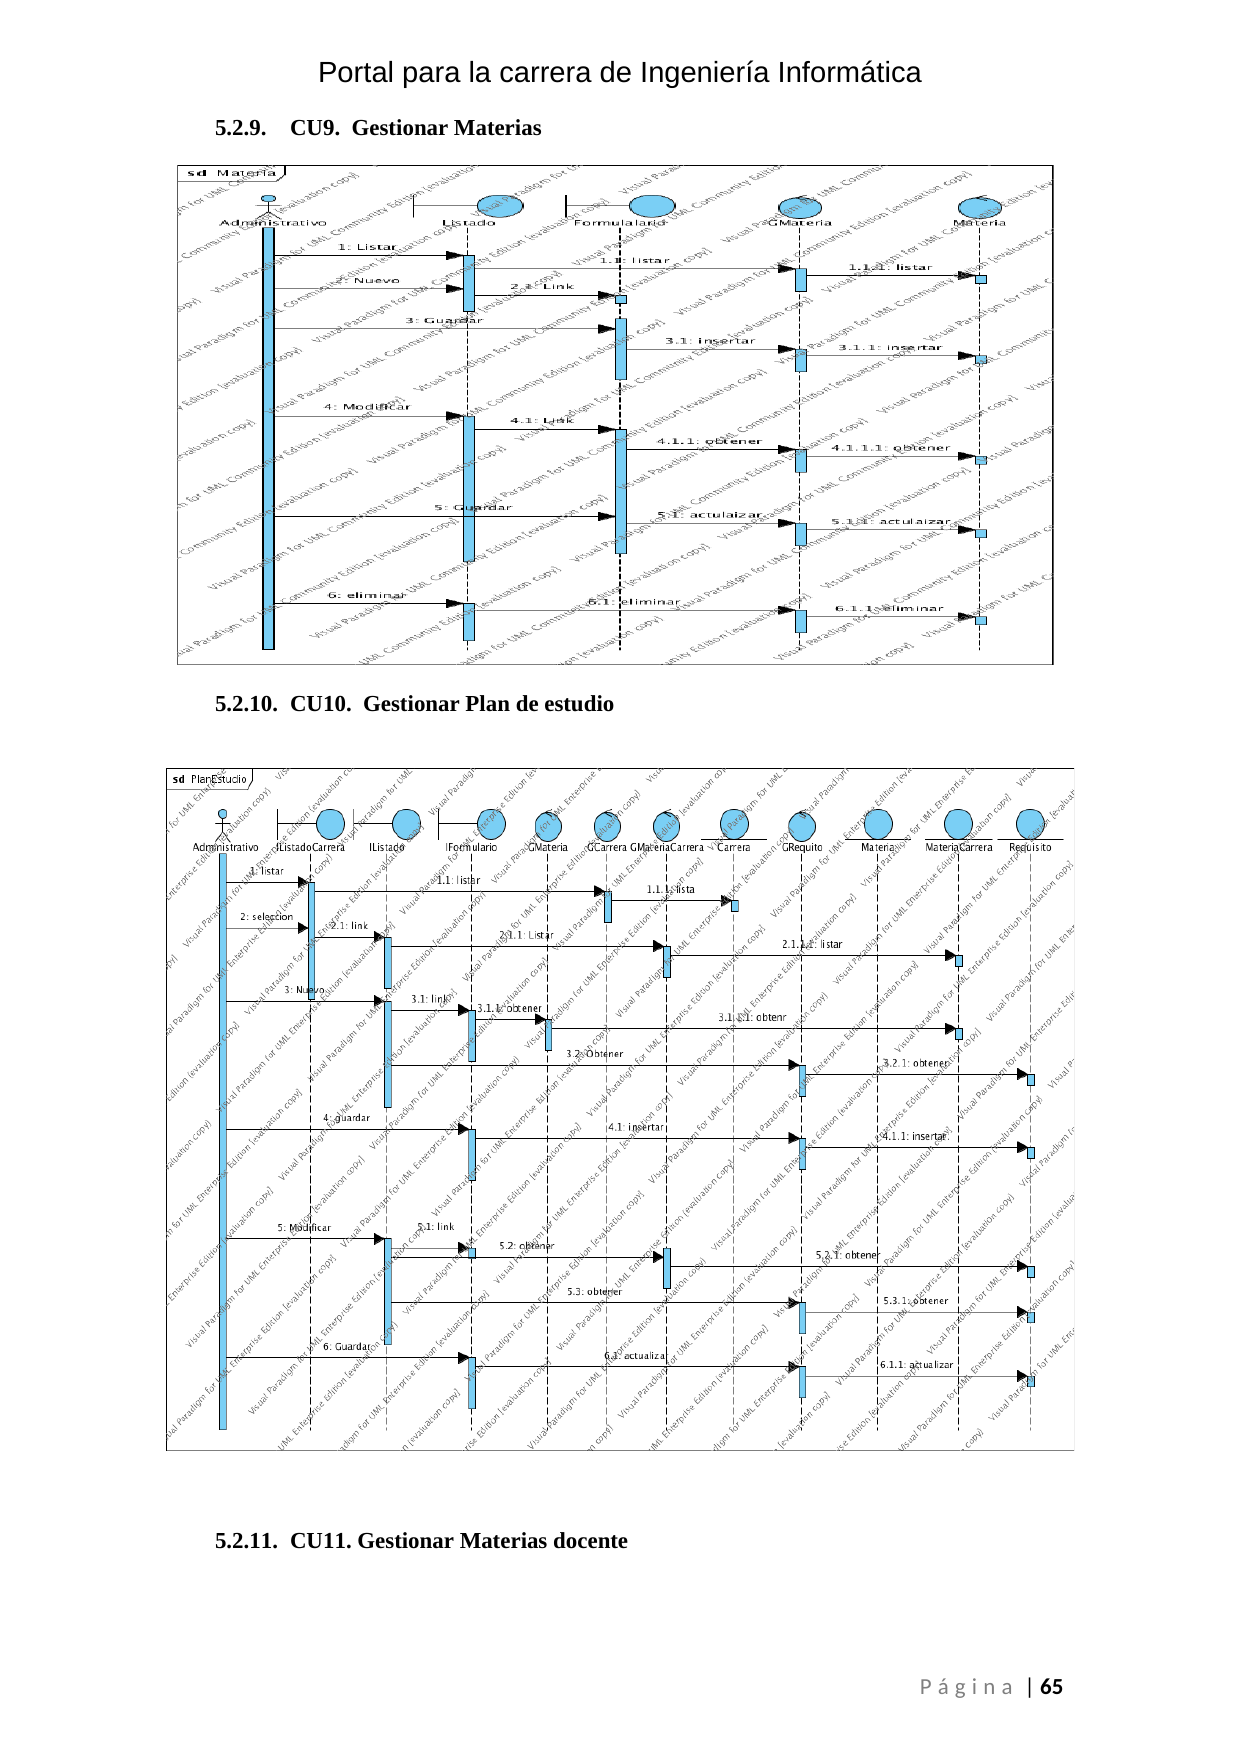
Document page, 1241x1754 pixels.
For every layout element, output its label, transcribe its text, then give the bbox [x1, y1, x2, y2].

subtitle CU9. Gestionar Materias [215, 114, 1063, 141]
subtitle CU11. Gestionar Materias docente [215, 1527, 1063, 1553]
picture [166, 768, 1075, 1451]
picture [177, 165, 1054, 665]
subtitle CU10. Gestionar Plan de estudio [215, 690, 1063, 716]
